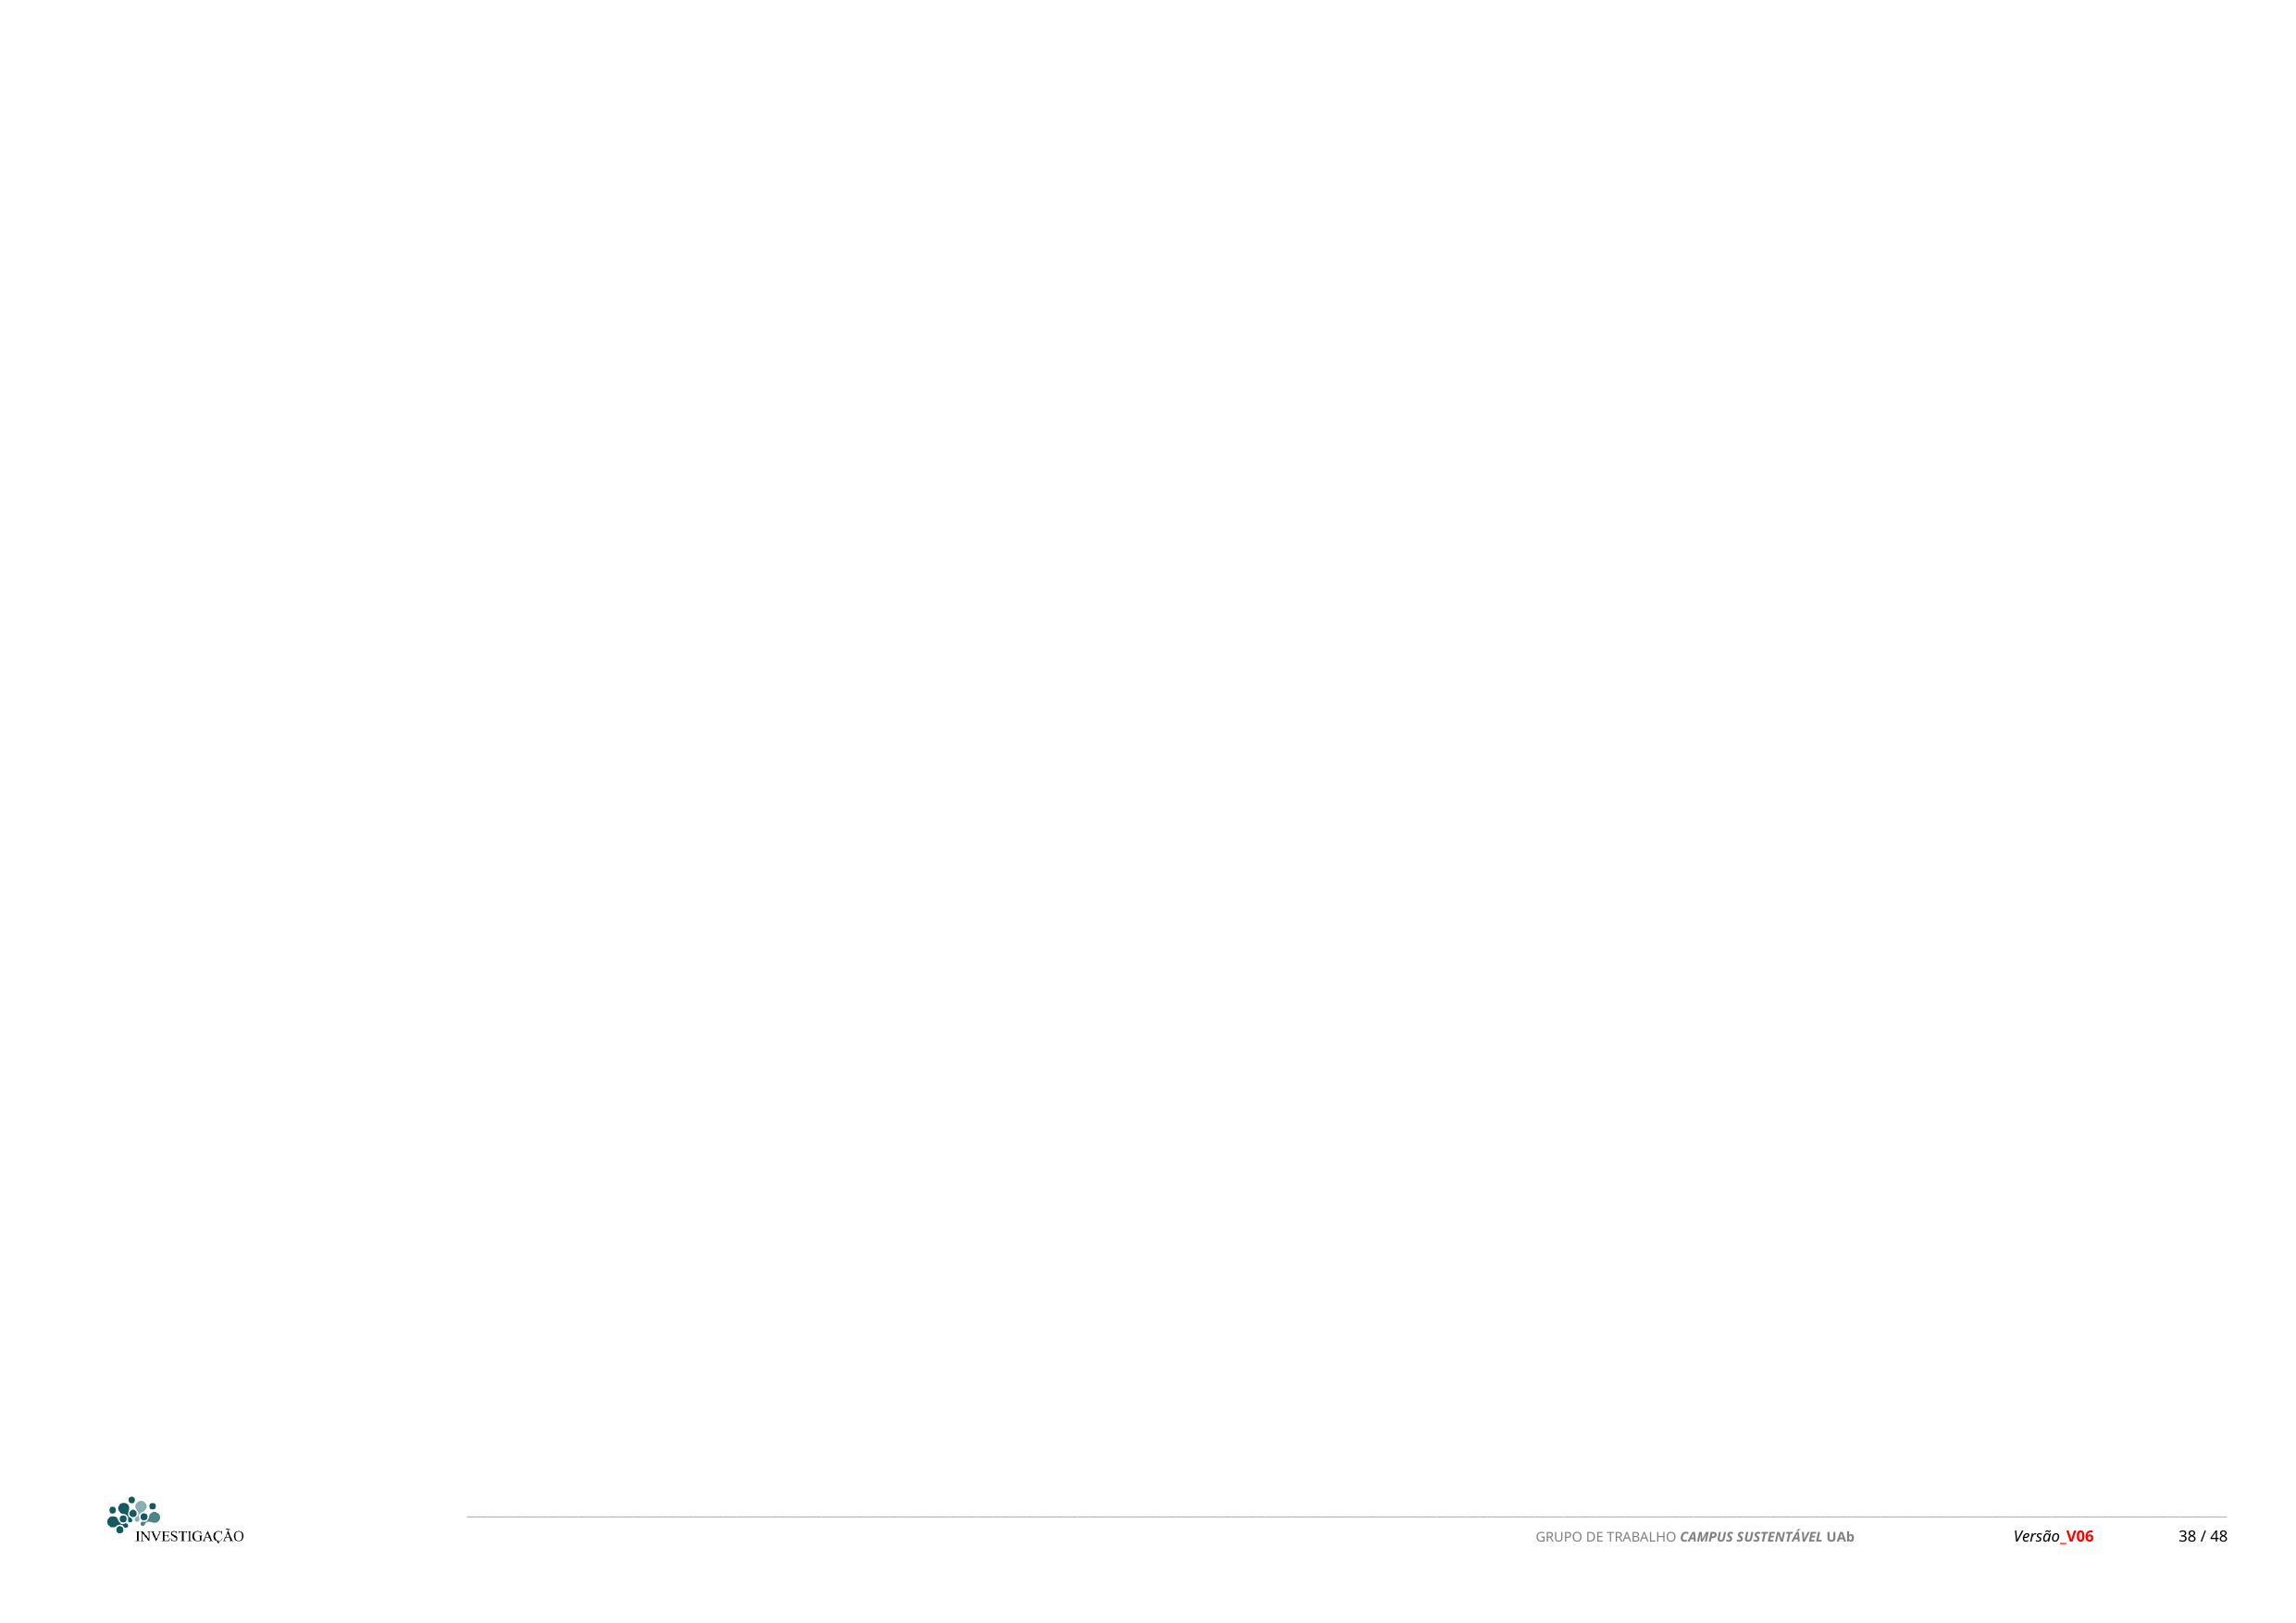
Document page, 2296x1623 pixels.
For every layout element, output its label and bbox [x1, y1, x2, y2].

picture [100, 1494, 247, 1543]
